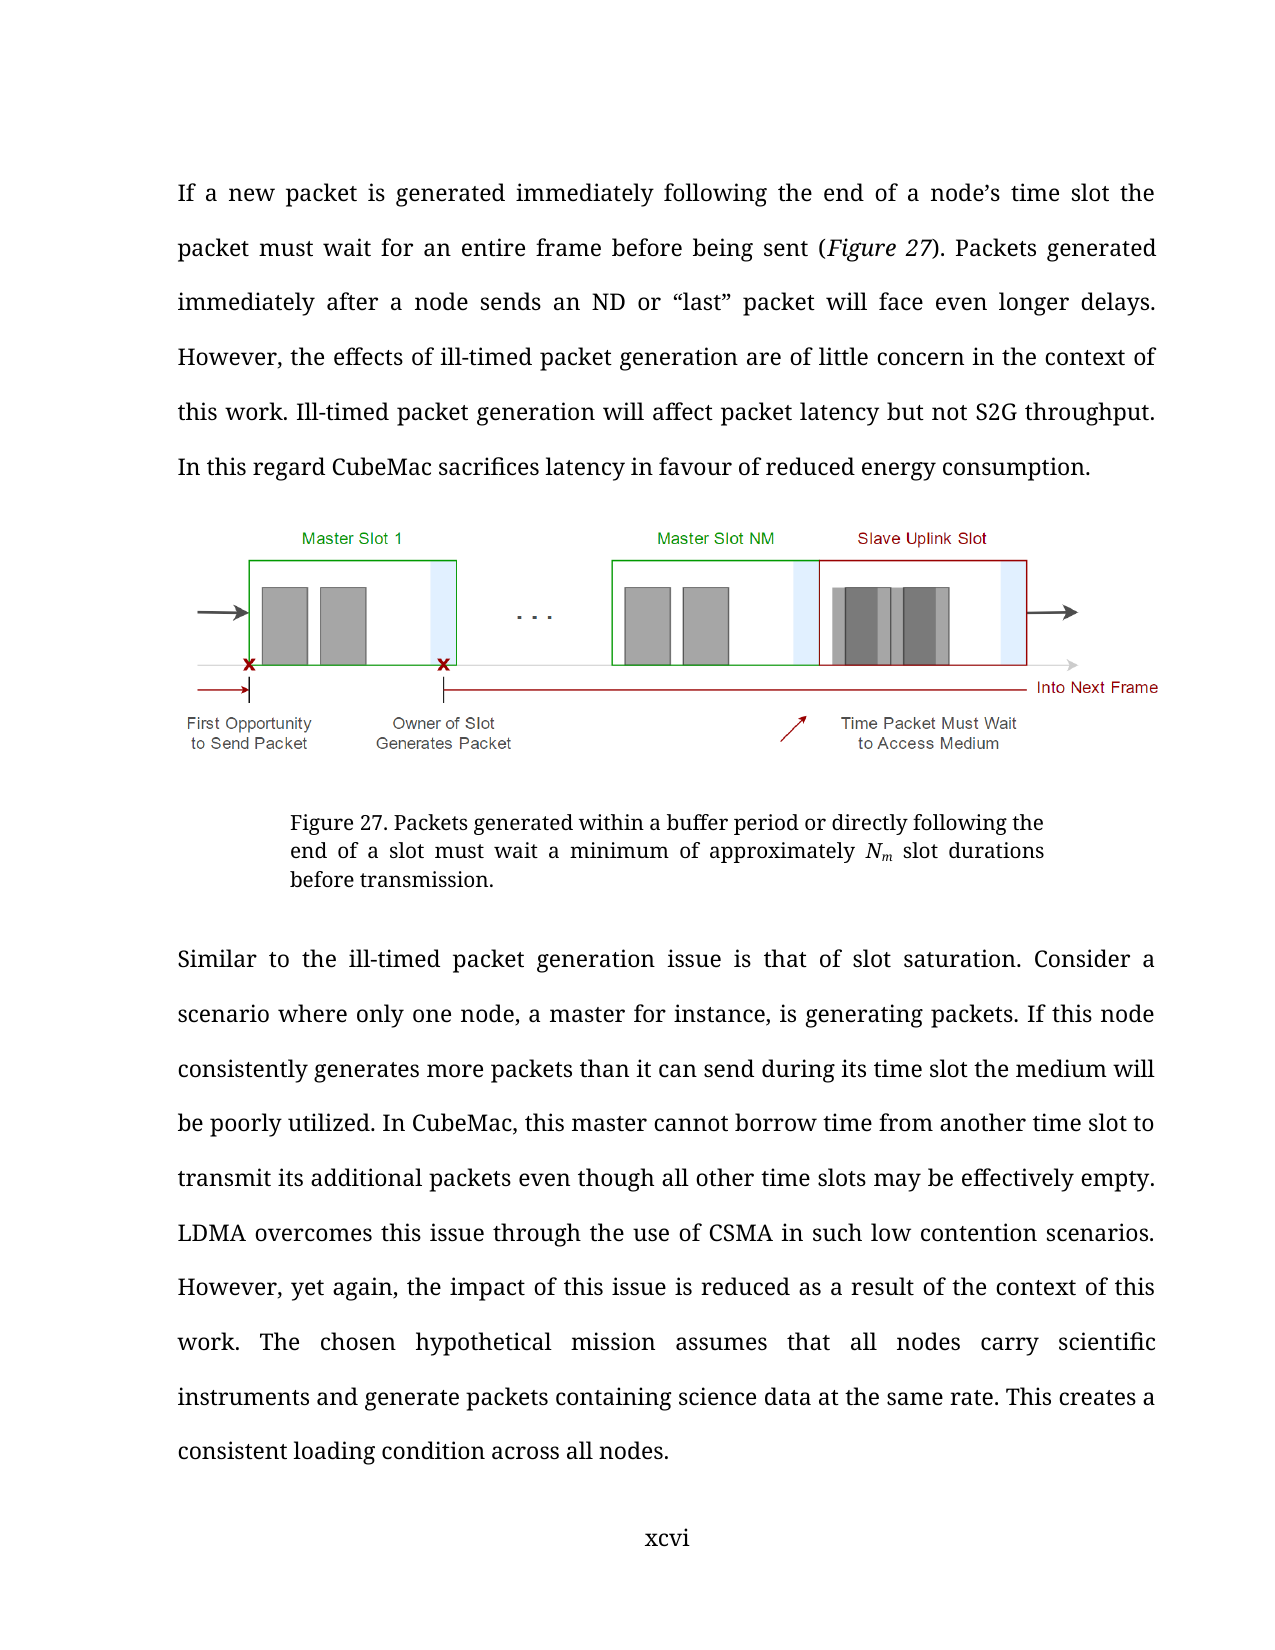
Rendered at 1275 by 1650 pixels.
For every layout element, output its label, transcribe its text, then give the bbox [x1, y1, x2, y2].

text Figure 27. Packets generated within a buffer period or directly following the end of a slot must wait a minimum of approximately Nm slot durations before transmission. [290, 808, 1044, 893]
picture [177, 521, 1171, 768]
text If a new packet is generated immediately following the end of a node’s time slot the packet must wait for an entire frame before being sent (Figure 27). Packets generated immediately after a node sends an ND or “last” packet will face even longer delays. However, the effects of ill-timed packet generation are of little concern in the context of this work. Ill-timed packet generation will affect packet latency but not S2G throughput. In this regard CubeMac sacrifices latency in favour of reduced energy consumption. [177, 177, 1157, 482]
text Similar to the ill-timed packet generation issue is that of slot saturation. Consider a scenario where only one node, a master for instance, is generating packets. If this node consistently generates more packets than it can send during its time slot the medium will be poorly utilized. In CubeMac, this master cannot borrow time from another time slot to transmit its additional packets even though all other time slots may be effectively empty. LDMA overcomes this issue through the use of CSMA in such low contention scenarios. However, yet again, the impact of this issue is reduced as a result of the context of this work. The chosen hypothetical mission assumes that all nodes carry scientific instruments and generate packets containing science data at the same rate. This creates a consistent loading condition across all nodes. [177, 943, 1157, 1467]
